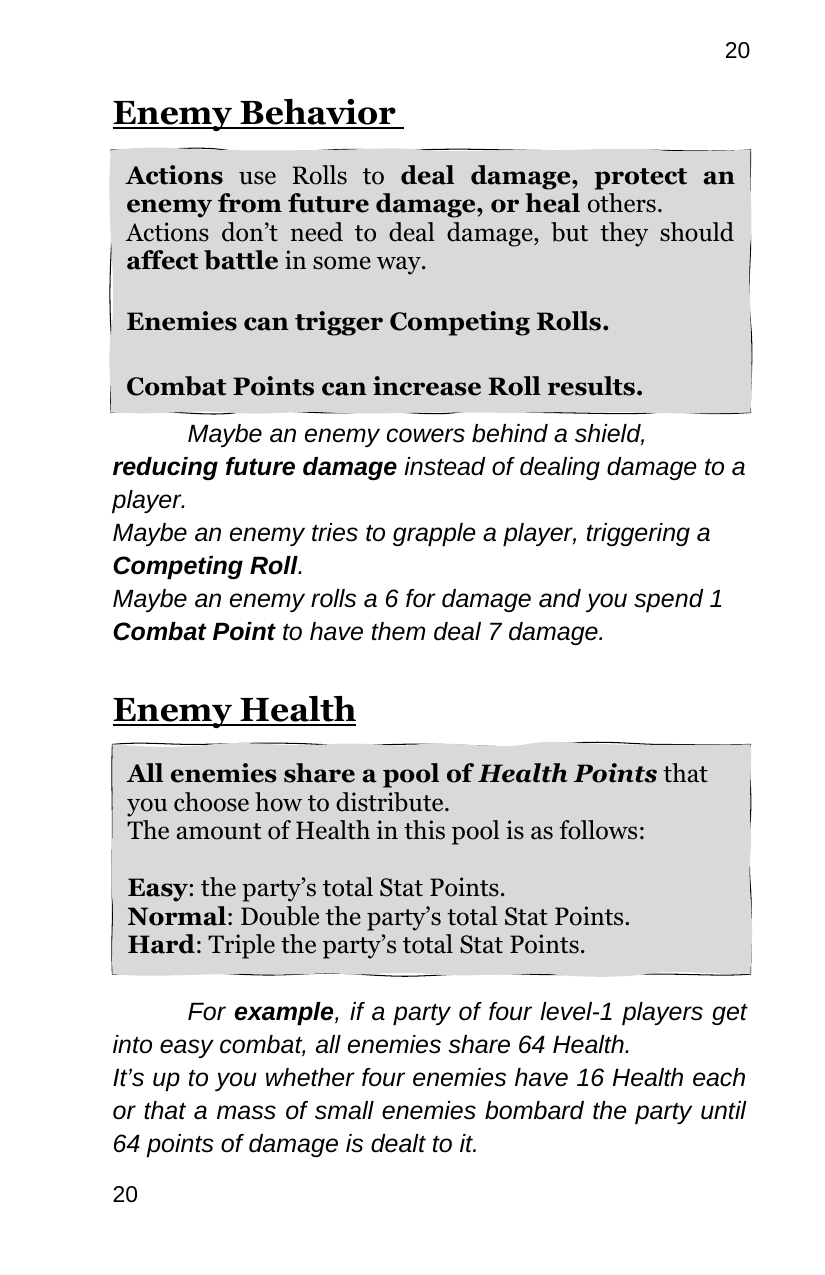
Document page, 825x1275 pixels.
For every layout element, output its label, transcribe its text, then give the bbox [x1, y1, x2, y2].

text Maybe an enemy cowers behind a shield, reducing future damage instead of dealing damage to a player. [112, 419, 750, 514]
subtitle Enemy Behavior [112, 94, 750, 132]
text It’s up to you whether four enemies have 16 Health each or that a mass of small enemies bombard the party until 64 points of damage is dealt to it. [112, 1063, 750, 1158]
text For example, if a party of four level-1 players get into easy combat, all enemies share 64 Health. [112, 997, 750, 1059]
text Maybe an enemy tries to grapple a player, triggering a Competing Roll. Maybe an enemy rolls a 6 for damage and you spend 1 Combat Point to have them deal 7 damage. [112, 518, 750, 646]
subtitle Enemy Health [112, 691, 750, 729]
